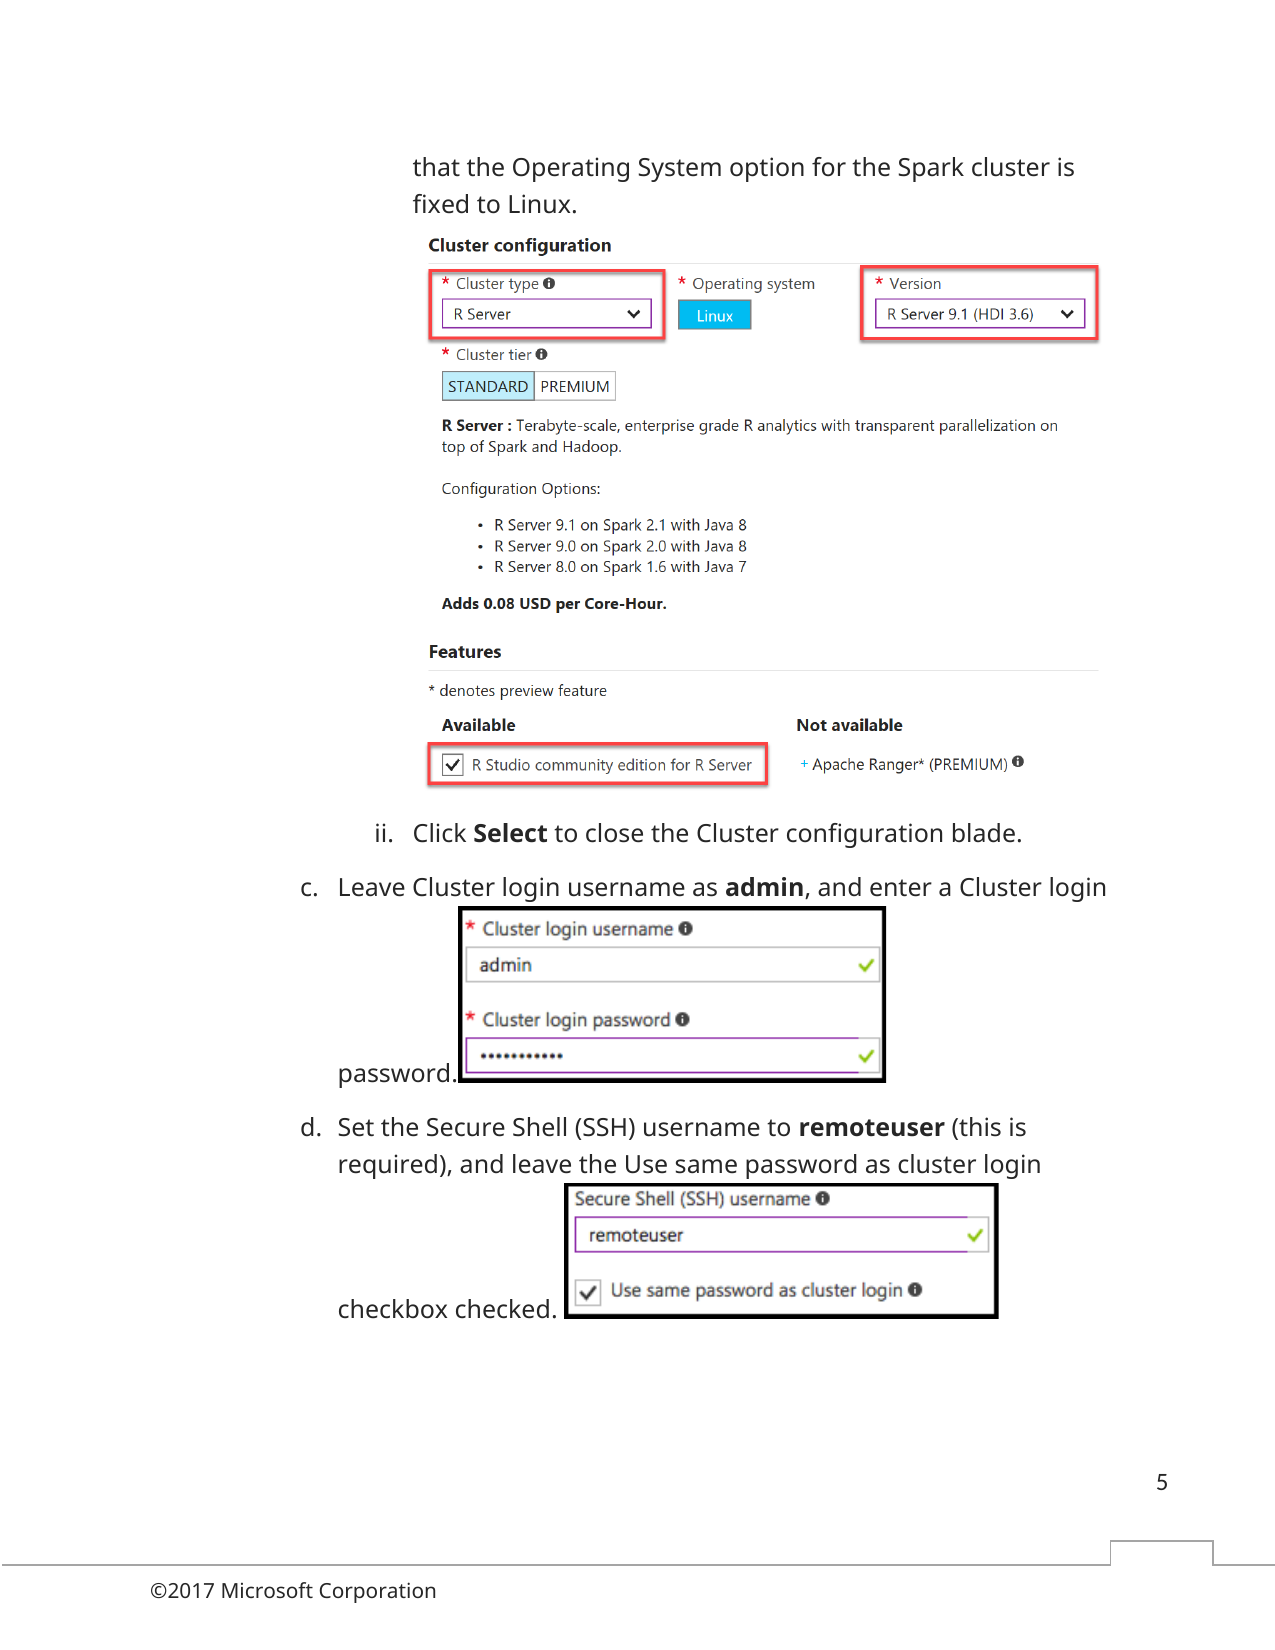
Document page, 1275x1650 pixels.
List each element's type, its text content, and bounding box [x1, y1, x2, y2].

picture [412, 223, 1112, 797]
picture [564, 1183, 999, 1319]
list Click Select to close the Cluster configuration blade. [394, 816, 1125, 850]
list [394, 150, 1125, 797]
picture [458, 906, 887, 1083]
